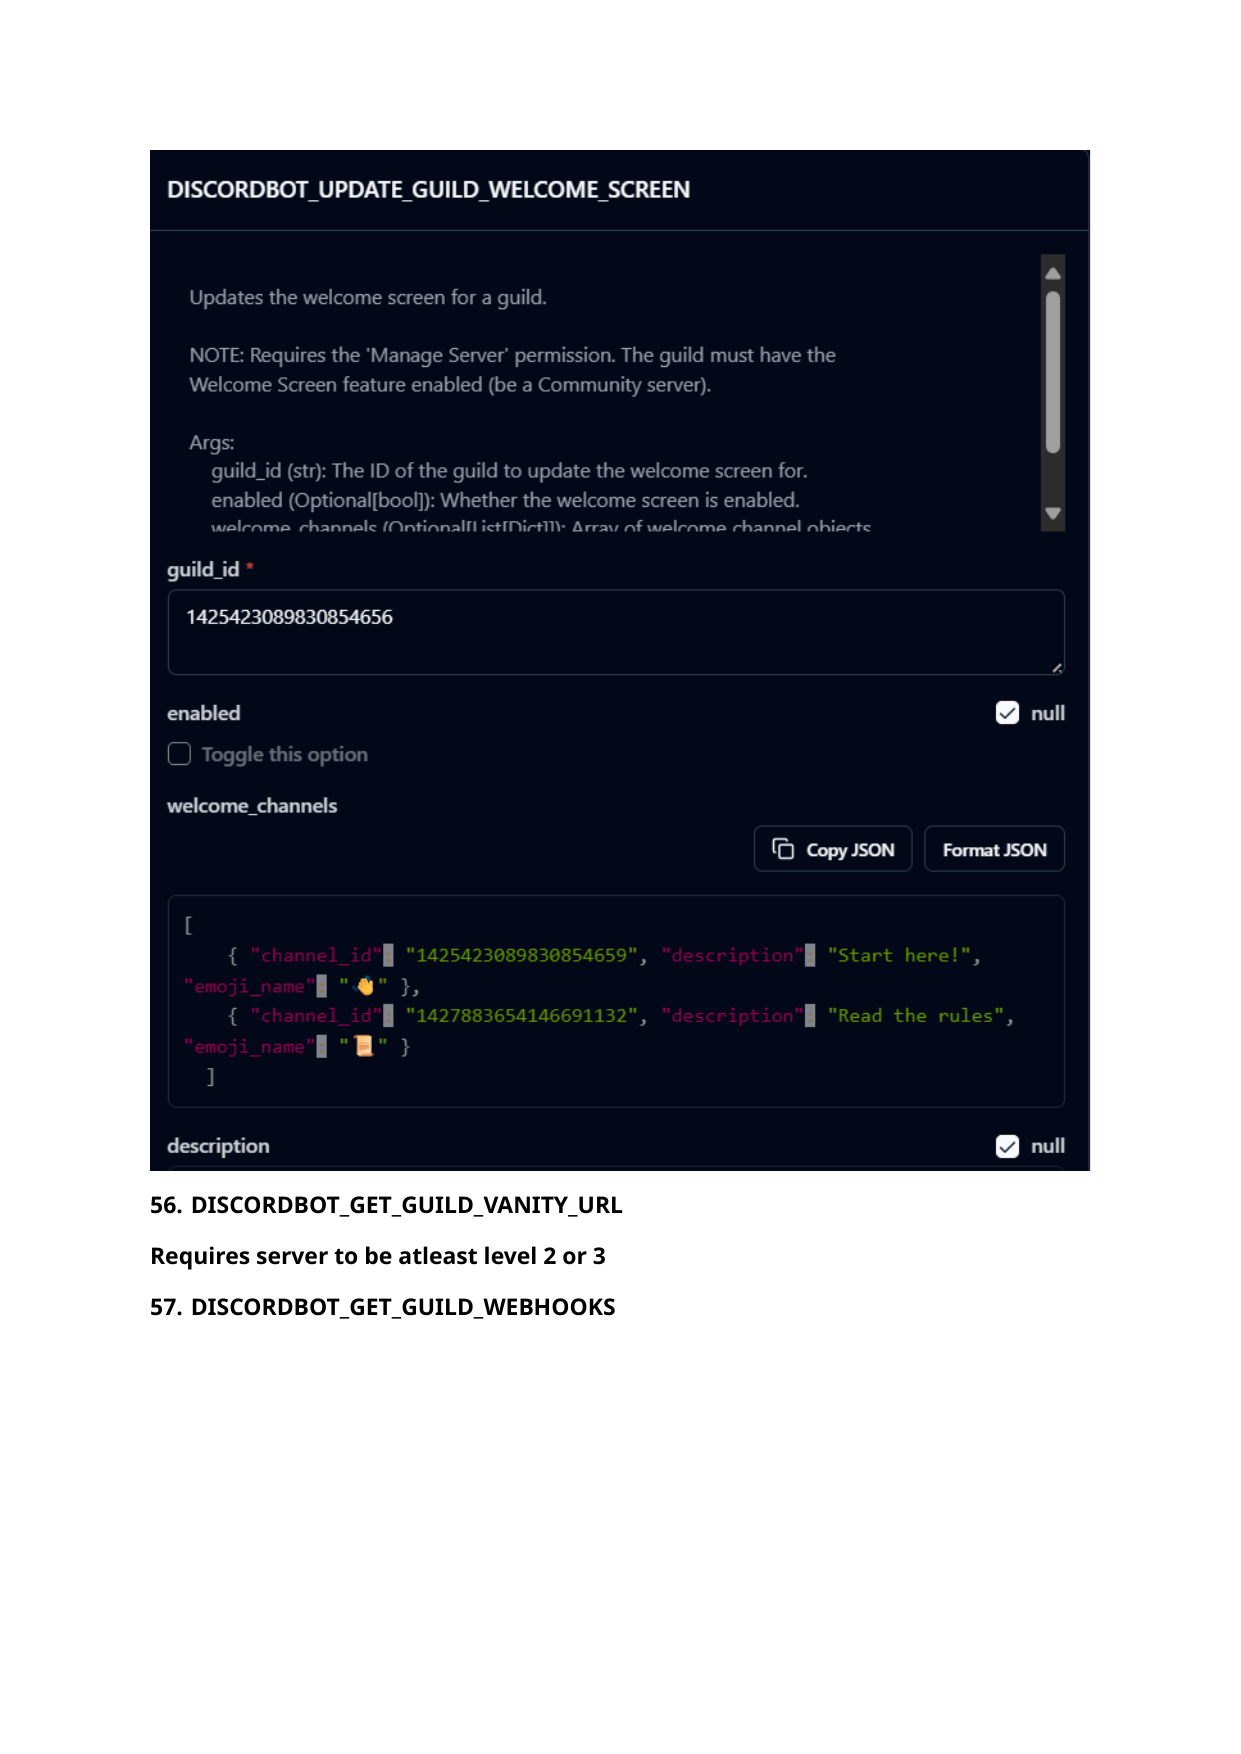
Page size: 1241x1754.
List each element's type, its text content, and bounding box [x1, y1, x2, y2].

picture [150, 150, 1091, 1171]
text 57. DISCORDBOT_GET_GUILD_WEBHOOKS [150, 1290, 1090, 1322]
text Requires server to be atleast level 2 or 3 [150, 1240, 1090, 1271]
text 56. DISCORDBOT_GET_GUILD_VANITY_URL [150, 1189, 1090, 1221]
